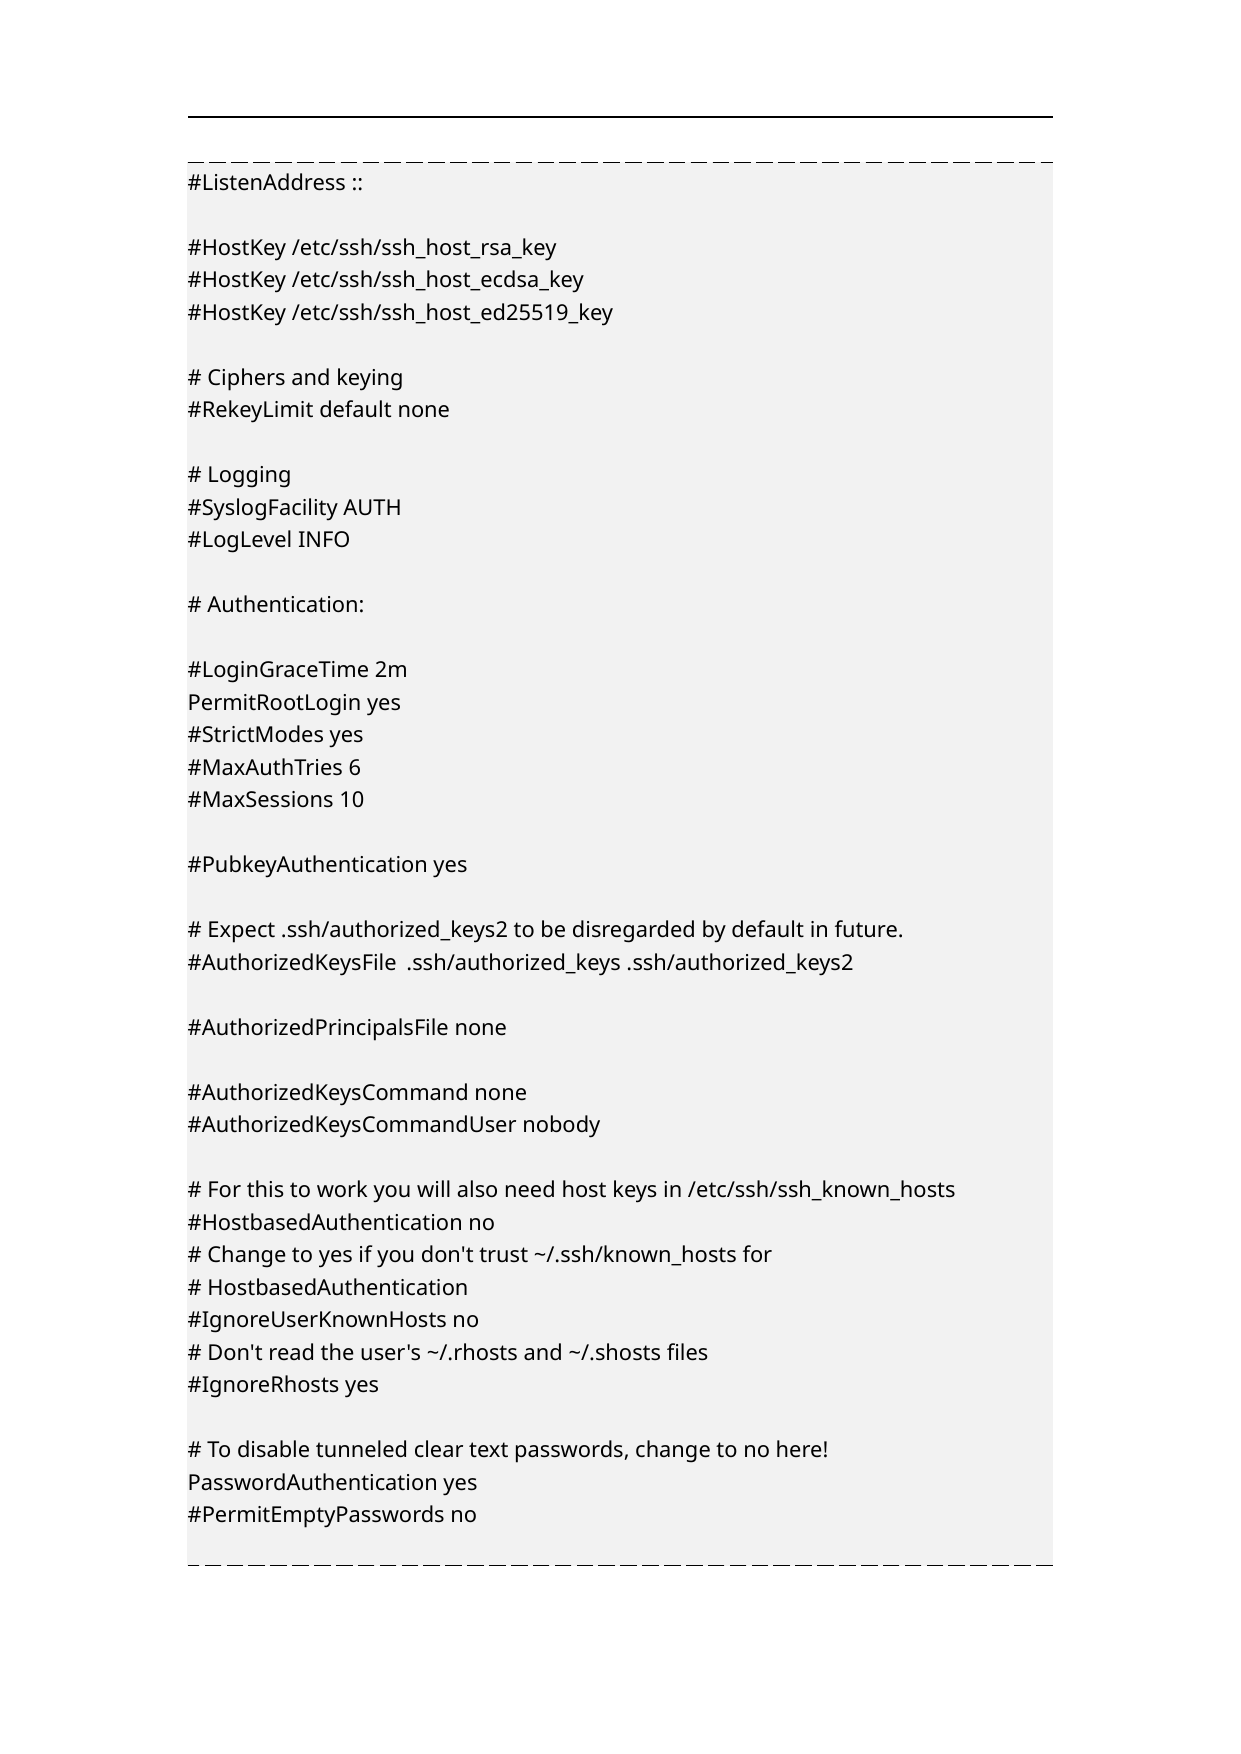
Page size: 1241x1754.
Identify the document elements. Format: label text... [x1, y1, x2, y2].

text #AuthorizedKeysCommandUser nobody [187, 1108, 1053, 1140]
text #IgnoreUserKnownHosts no [187, 1303, 1053, 1335]
text PermitRootLogin yes [187, 685, 1053, 718]
text #StrictModes yes [187, 718, 1053, 750]
text #AuthorizedPrincipalsFile none [187, 1010, 1053, 1043]
text #SyslogFacility AUTH [187, 490, 1053, 523]
text # HostbasedAuthentication [187, 1270, 1053, 1303]
text #LoginGraceTime 2m [187, 653, 1053, 685]
text #IgnoreRhosts yes [187, 1368, 1053, 1400]
text # Change to yes if you don't trust ~/.ssh/known_hosts for [187, 1238, 1053, 1270]
text #LogLevel INFO [187, 523, 1053, 555]
text #ListenAddress :: [187, 162, 1053, 198]
text #AuthorizedKeysCommand none [187, 1075, 1053, 1108]
text #MaxSessions 10 [187, 783, 1053, 815]
text #RekeyLimit default none [187, 393, 1053, 425]
text # Logging [187, 458, 1053, 490]
text #PubkeyAuthentication yes [187, 848, 1053, 880]
text # Authentication: [187, 588, 1053, 620]
text # Ciphers and keying [187, 360, 1053, 393]
text PasswordAuthentication yes [187, 1465, 1053, 1498]
text # Don't read the user's ~/.rhosts and ~/.shosts files [187, 1335, 1053, 1368]
text #MaxAuthTries 6 [187, 750, 1053, 783]
text #PermitEmptyPasswords no [187, 1498, 1053, 1527]
text #AuthorizedKeysFile .ssh/authorized_keys .ssh/authorized_keys2 [187, 945, 1053, 978]
text # To disable tunneled clear text passwords, change to no here! [187, 1433, 1053, 1465]
text # For this to work you will also need host keys in /etc/ssh/ssh_known_hosts [187, 1173, 1053, 1205]
text #HostbasedAuthentication no [187, 1205, 1053, 1238]
text #HostKey /etc/ssh/ssh_host_ecdsa_key [187, 263, 1053, 295]
text #HostKey /etc/ssh/ssh_host_ed25519_key [187, 295, 1053, 328]
text #HostKey /etc/ssh/ssh_host_rsa_key [187, 230, 1053, 263]
text # Expect .ssh/authorized_keys2 to be disregarded by default in future. [187, 913, 1053, 945]
